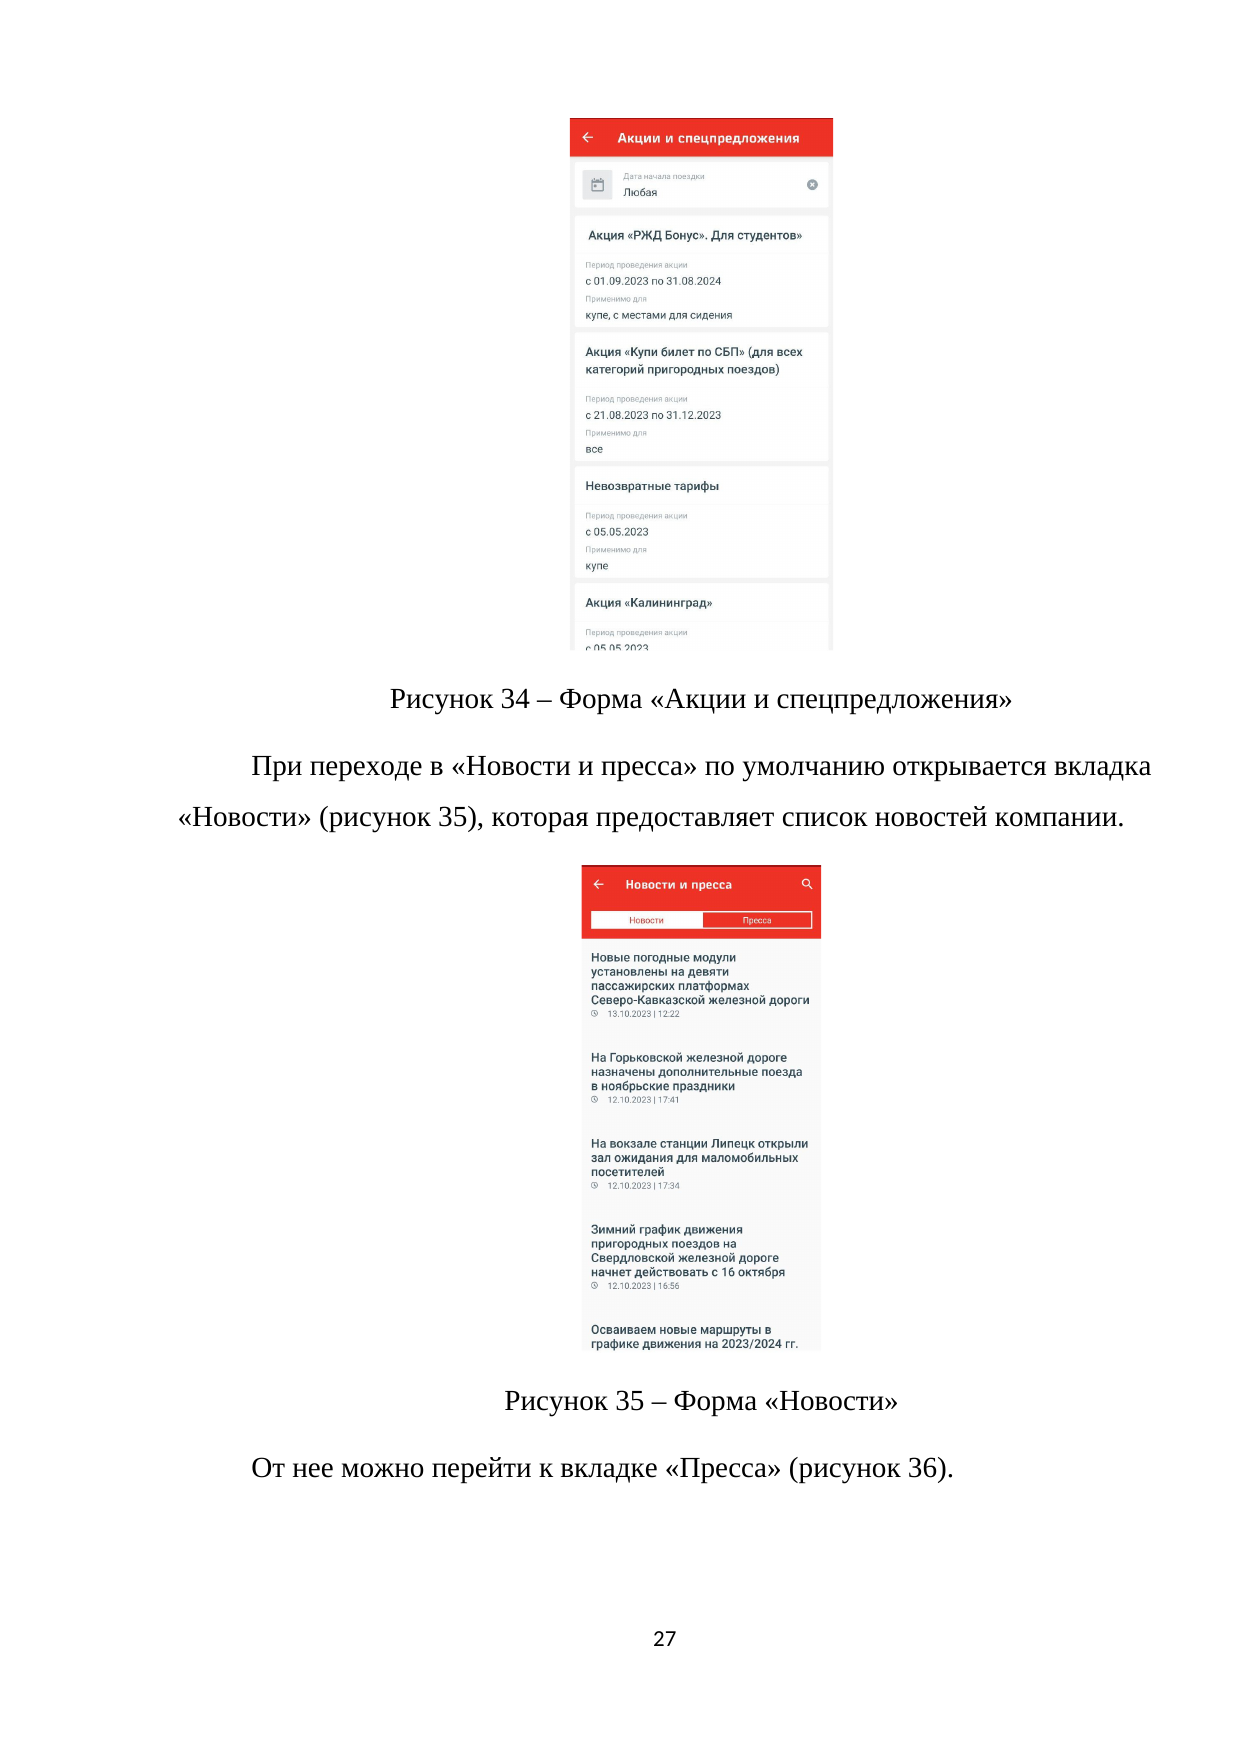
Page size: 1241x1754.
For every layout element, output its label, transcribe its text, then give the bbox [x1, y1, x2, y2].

text Рисунок 35 – Форма «Новости» [177, 1383, 1152, 1417]
text Рисунок 34 – Форма «Акции и спецпредложения» [177, 681, 1152, 715]
text При переходе в «Новости и пресса» по умолчанию открывается вкладка «Новости» (рисунок 35), которая предоставляет список новостей компании. [177, 748, 1152, 832]
picture [569, 118, 834, 651]
picture [581, 865, 822, 1353]
text От нее можно перейти к вкладке «Пресса» (рисунок 36). [177, 1450, 1152, 1484]
